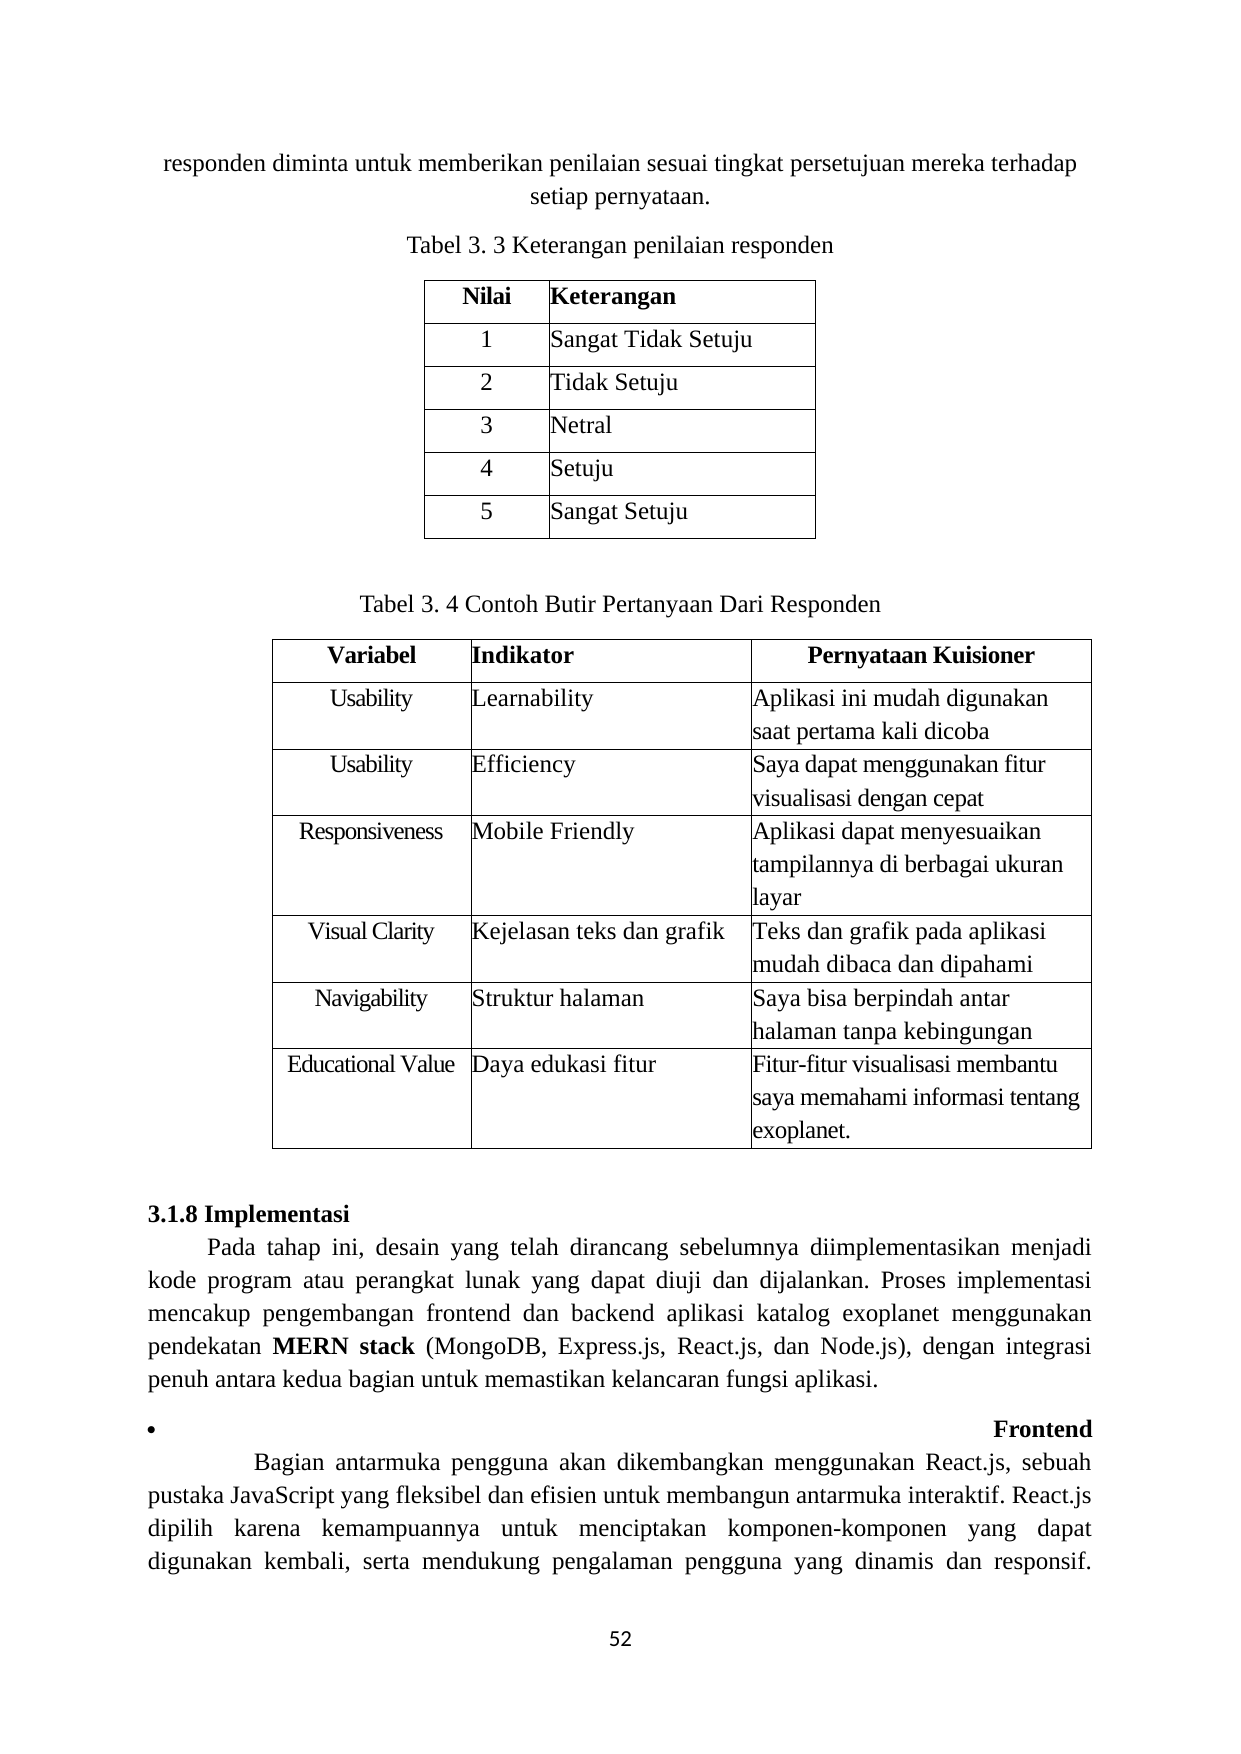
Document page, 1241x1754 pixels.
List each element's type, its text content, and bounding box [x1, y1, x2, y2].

text Tabel 3. 4 Contoh Butir Pertanyaan Dari Responden [148, 589, 1092, 618]
text Pada tahap ini, desain yang telah dirancang sebelumnya diimplementasikan menjadi kode program atau perangkat lunak yang dapat diuji dan dijalankan. Proses implementasi mencakup pengembangan frontend dan backend aplikasi katalog exoplanet menggunakan pendekatan MERN stack (MongoDB, Express.js, React.js, dan Node.js), dengan integrasi penuh antara kedua bagian untuk memastikan kelancaran fungsi aplikasi. [148, 1232, 1092, 1393]
table_cell Learnability [472, 683, 751, 748]
text Tabel 3. 3 Keterangan penilaian responden [148, 230, 1092, 259]
table_cell Usability [273, 750, 471, 815]
subtitle 3.1.8 Implementasi [148, 1199, 1092, 1228]
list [148, 1414, 1092, 1574]
table_cell Kejelasan teks dan grafik [472, 916, 751, 982]
table_cell Struktur halaman [472, 983, 751, 1048]
table_cell Visual Clarity [273, 916, 471, 982]
table_cell Fitur-fitur visualisasi membantu saya memahami informasi tentang exoplanet. [752, 1049, 1091, 1148]
table_cell Teks dan grafik pada aplikasi mudah dibaca dan dipahami [752, 916, 1091, 982]
table_cell Saya dapat menggunakan fitur visualisasi dengan cepat [752, 750, 1091, 815]
table_header Indikator [472, 640, 751, 682]
table_cell Tidak Setuju [550, 367, 815, 409]
table_cell Mobile Friendly [472, 816, 751, 915]
table_cell Responsiveness [273, 816, 471, 915]
table_cell 1 [425, 324, 549, 366]
table_cell 3 [425, 410, 549, 452]
table_cell 2 [425, 367, 549, 409]
table_cell Netral [550, 410, 815, 452]
table_cell Sangat Tidak Setuju [550, 324, 815, 366]
table_cell Aplikasi ini mudah digunakan saat pertama kali dicoba [752, 683, 1091, 748]
table_cell Saya bisa berpindah antar halaman tanpa kebingungan [752, 983, 1091, 1048]
table_cell Setuju [550, 453, 815, 495]
table_cell Daya edukasi fitur [472, 1049, 751, 1148]
table_cell Educational Value [273, 1049, 471, 1148]
table_cell Aplikasi dapat menyesuaikan tampilannya di berbagai ukuran layar [752, 816, 1091, 915]
table_header Keterangan [550, 281, 815, 323]
table_cell 5 [425, 496, 549, 538]
table_cell Usability [273, 683, 471, 748]
table_header Pernyataan Kuisioner [752, 640, 1091, 682]
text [148, 148, 1092, 209]
table_cell Navigability [273, 983, 471, 1048]
table_cell Sangat Setuju [550, 496, 815, 538]
table_header Nilai [425, 281, 549, 323]
table_header Variabel [273, 640, 471, 682]
table_cell 4 [425, 453, 549, 495]
table_cell Efficiency [472, 750, 751, 815]
